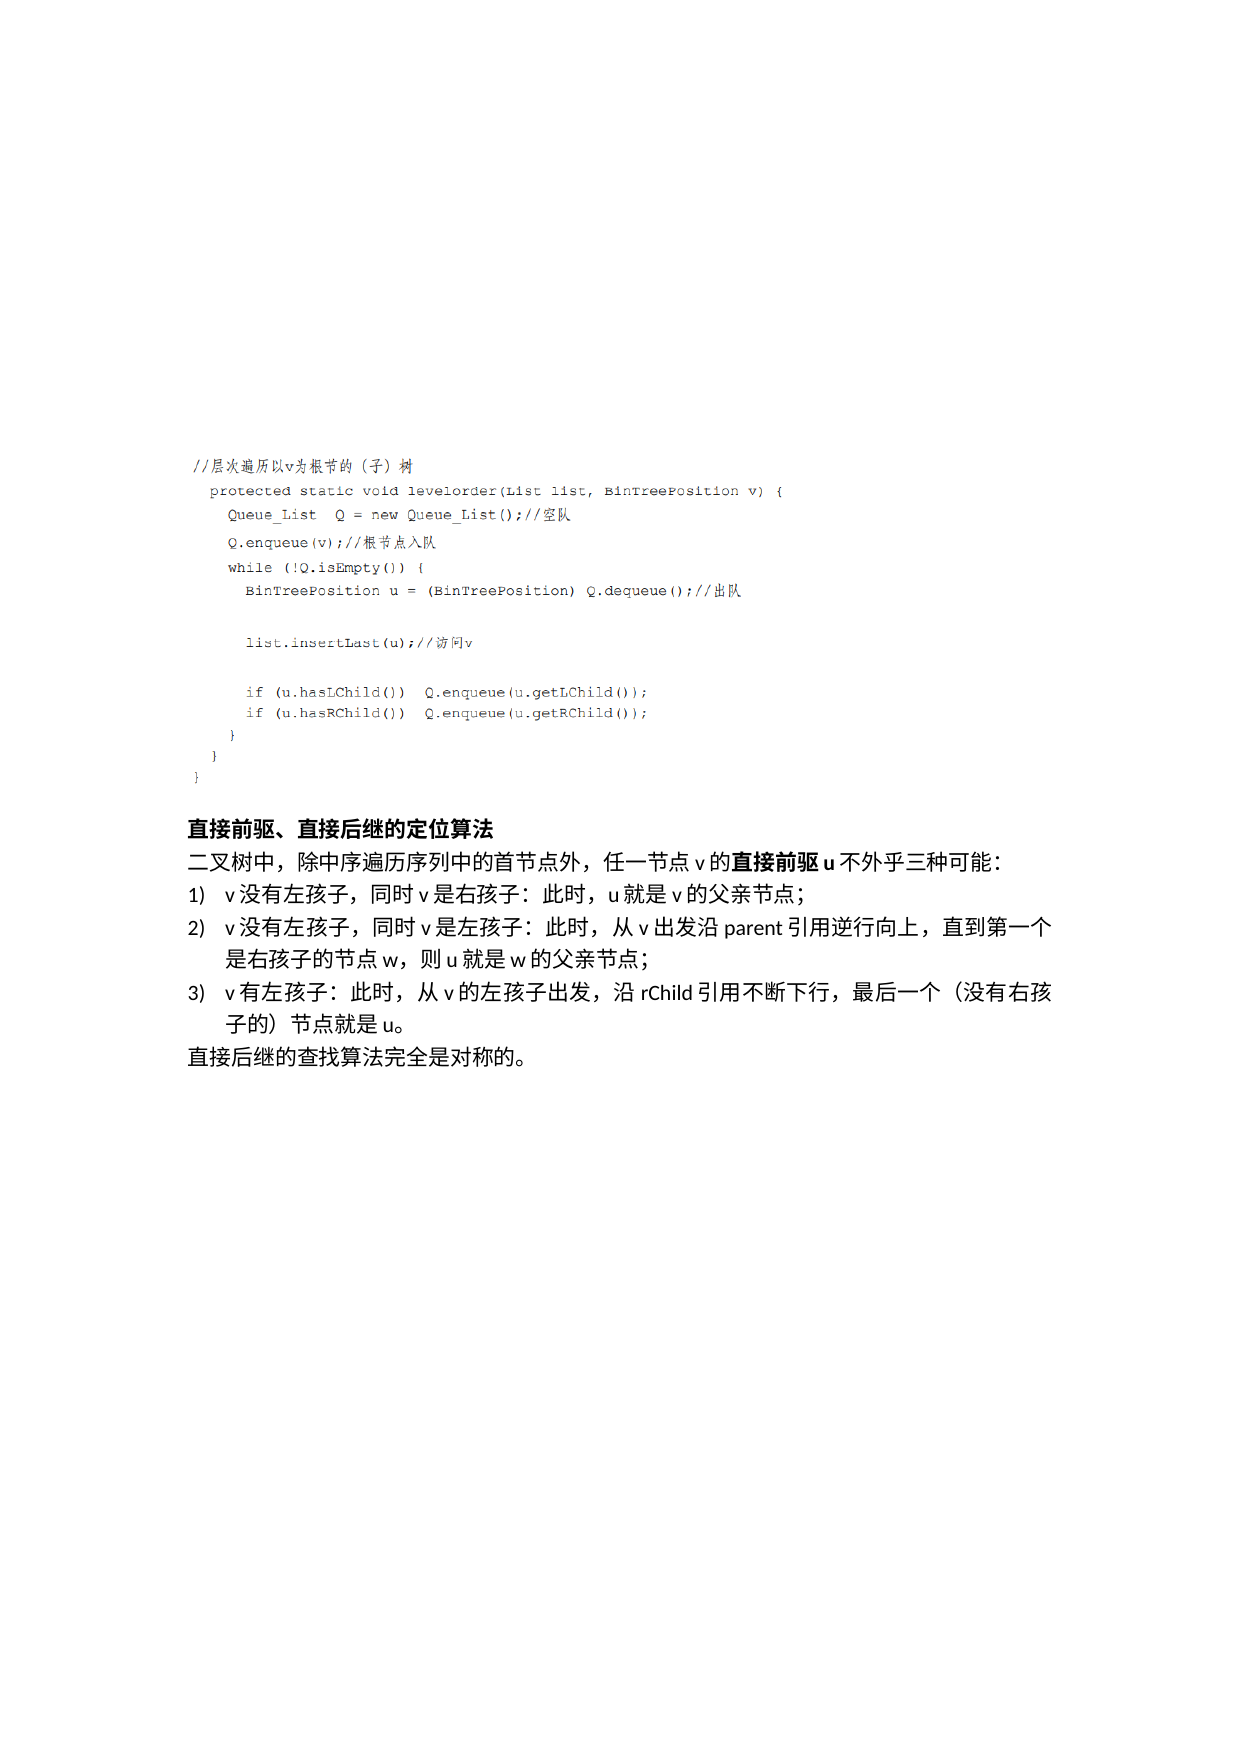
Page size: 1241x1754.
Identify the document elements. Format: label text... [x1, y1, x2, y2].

text 直接前驱、直接后继的定位算法 二叉树中，除中序遍历序列中的首节点外，任一节点v的直接前驱u不外乎三种可能： [187, 812, 1053, 877]
picture [187, 454, 811, 791]
list v没有左孩子，同时v是左孩子：此时，从v出发沿parent引用逆行向上，直到第一个是右孩子的节点w，则u就是w的父亲节点； [187, 909, 1053, 974]
text 直接后继的查找算法完全是对称的。 [187, 1039, 1053, 1072]
list v没有左孩子，同时v是右孩子：此时，u就是v的父亲节点； [187, 877, 1053, 909]
list v有左孩子：此时，从v的左孩子出发，沿rChild引用不断下行，最后一个（没有右孩子的）节点就是u。 [187, 974, 1053, 1039]
